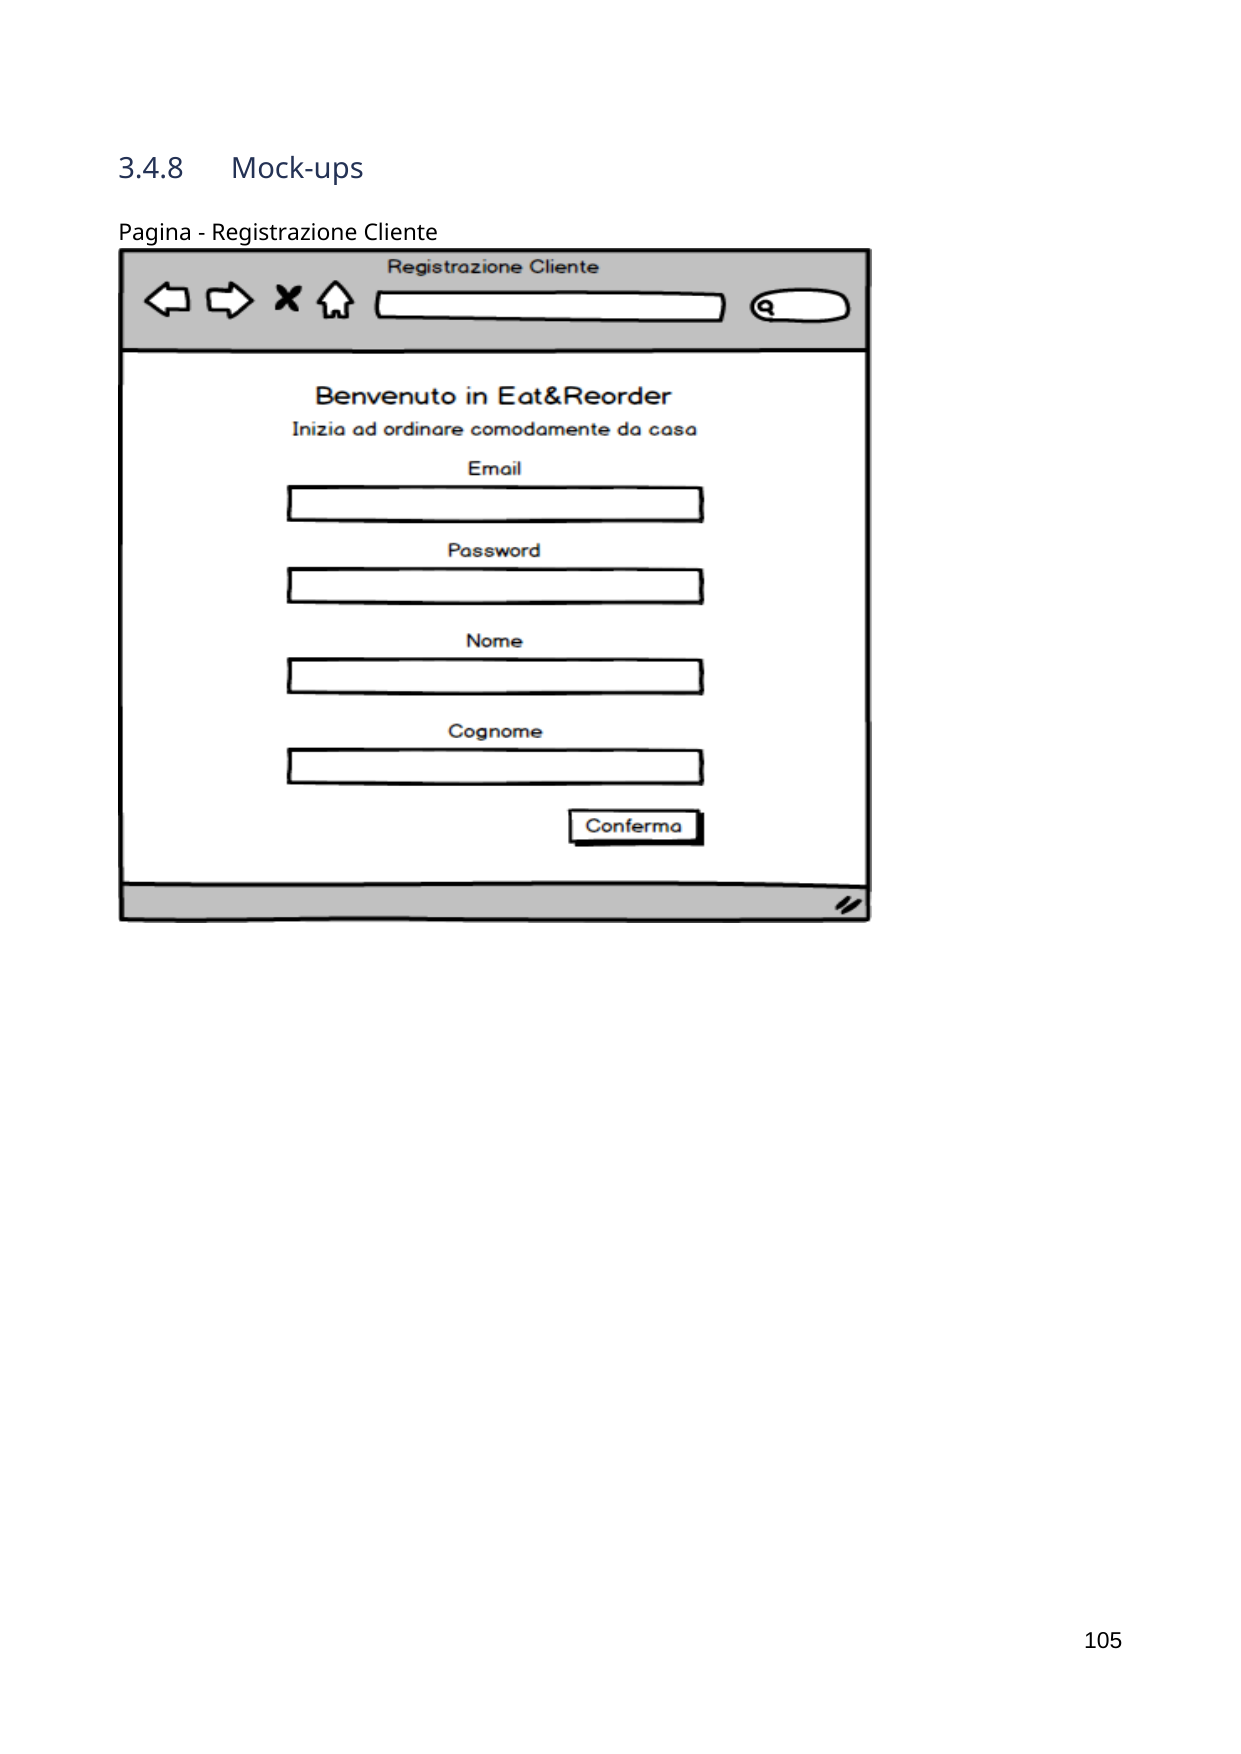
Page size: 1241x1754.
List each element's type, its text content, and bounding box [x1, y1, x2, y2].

picture [118, 248, 872, 923]
subtitle Mock-ups [118, 148, 1122, 187]
